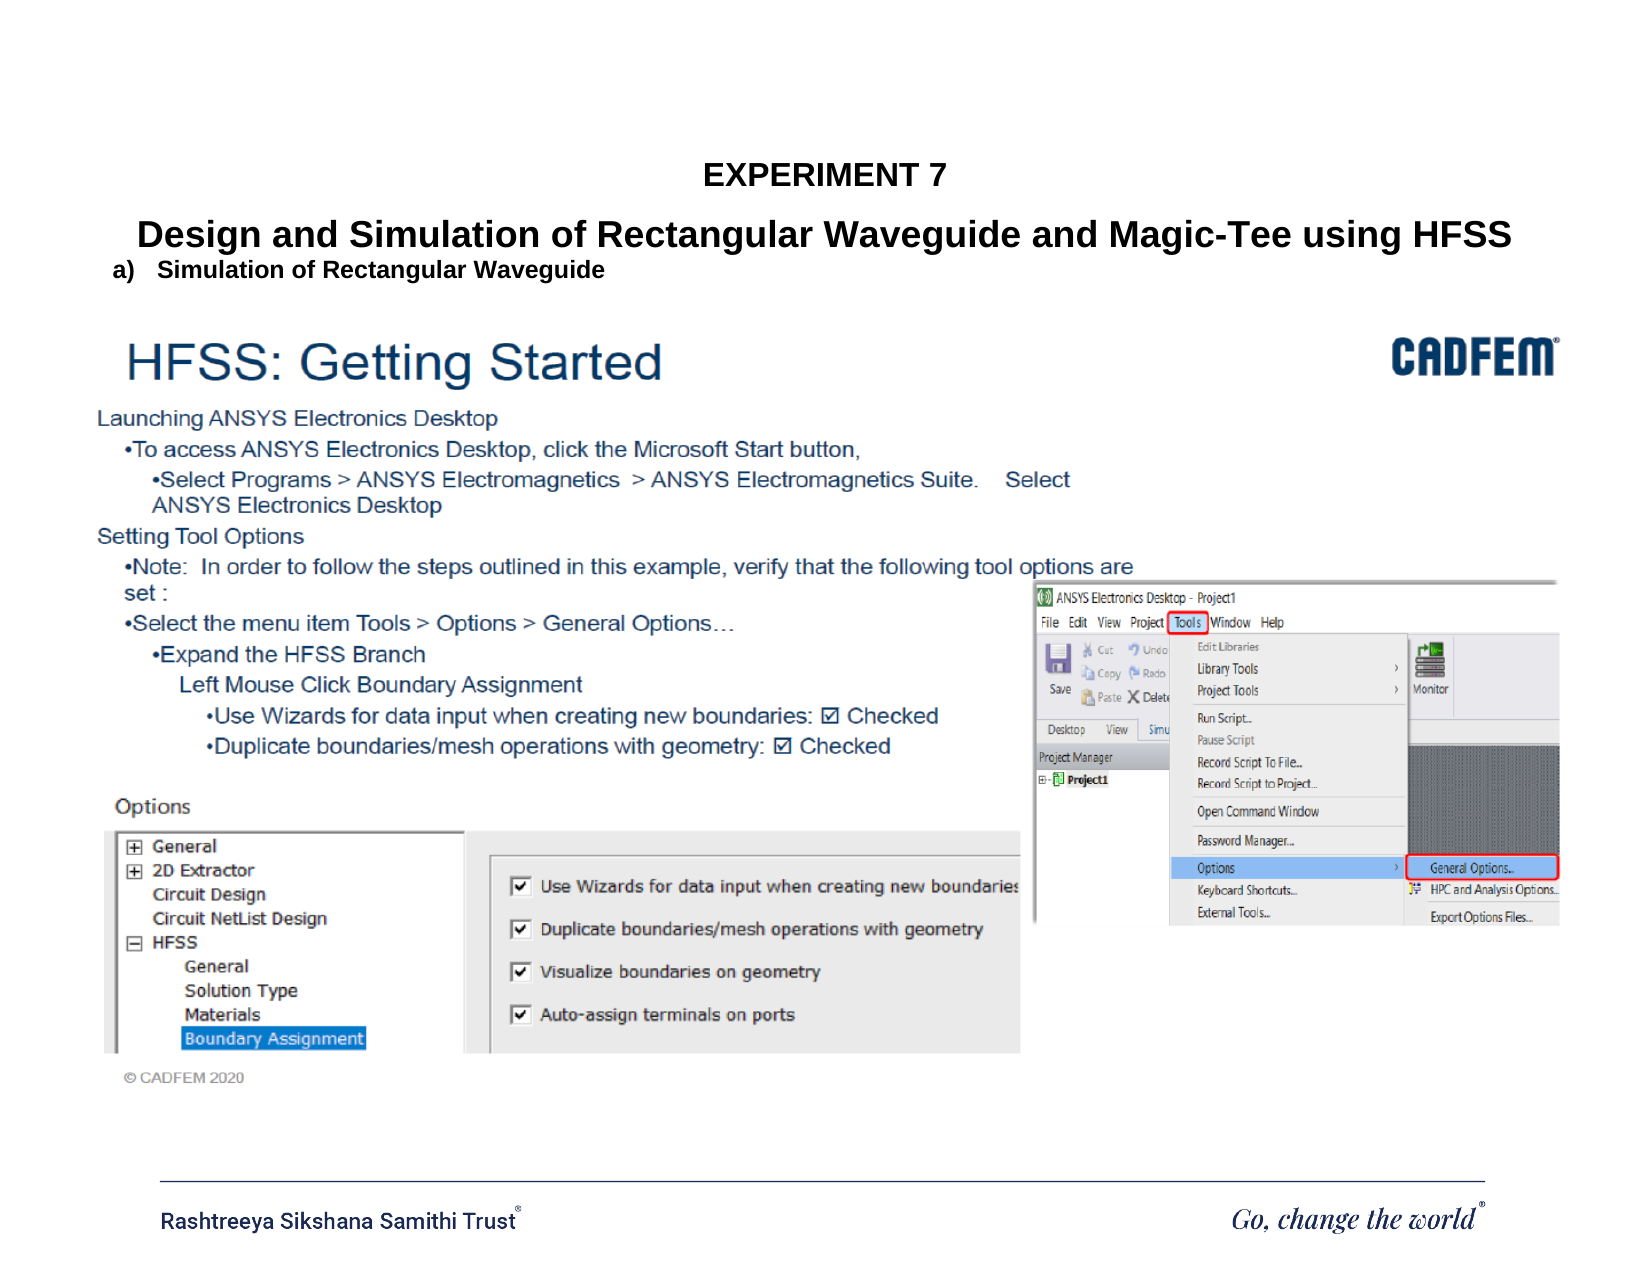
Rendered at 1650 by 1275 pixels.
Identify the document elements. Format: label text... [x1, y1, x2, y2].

picture [92, 308, 1591, 1094]
list Simulation of Rectangular Waveguide [112, 256, 1575, 284]
picture [79, 1143, 1566, 1261]
text Design and Simulation of Rectangular Waveguide and Magic-Tee using HFSS [75, 212, 1575, 256]
text EXPERIMENT 7 [75, 155, 1575, 193]
